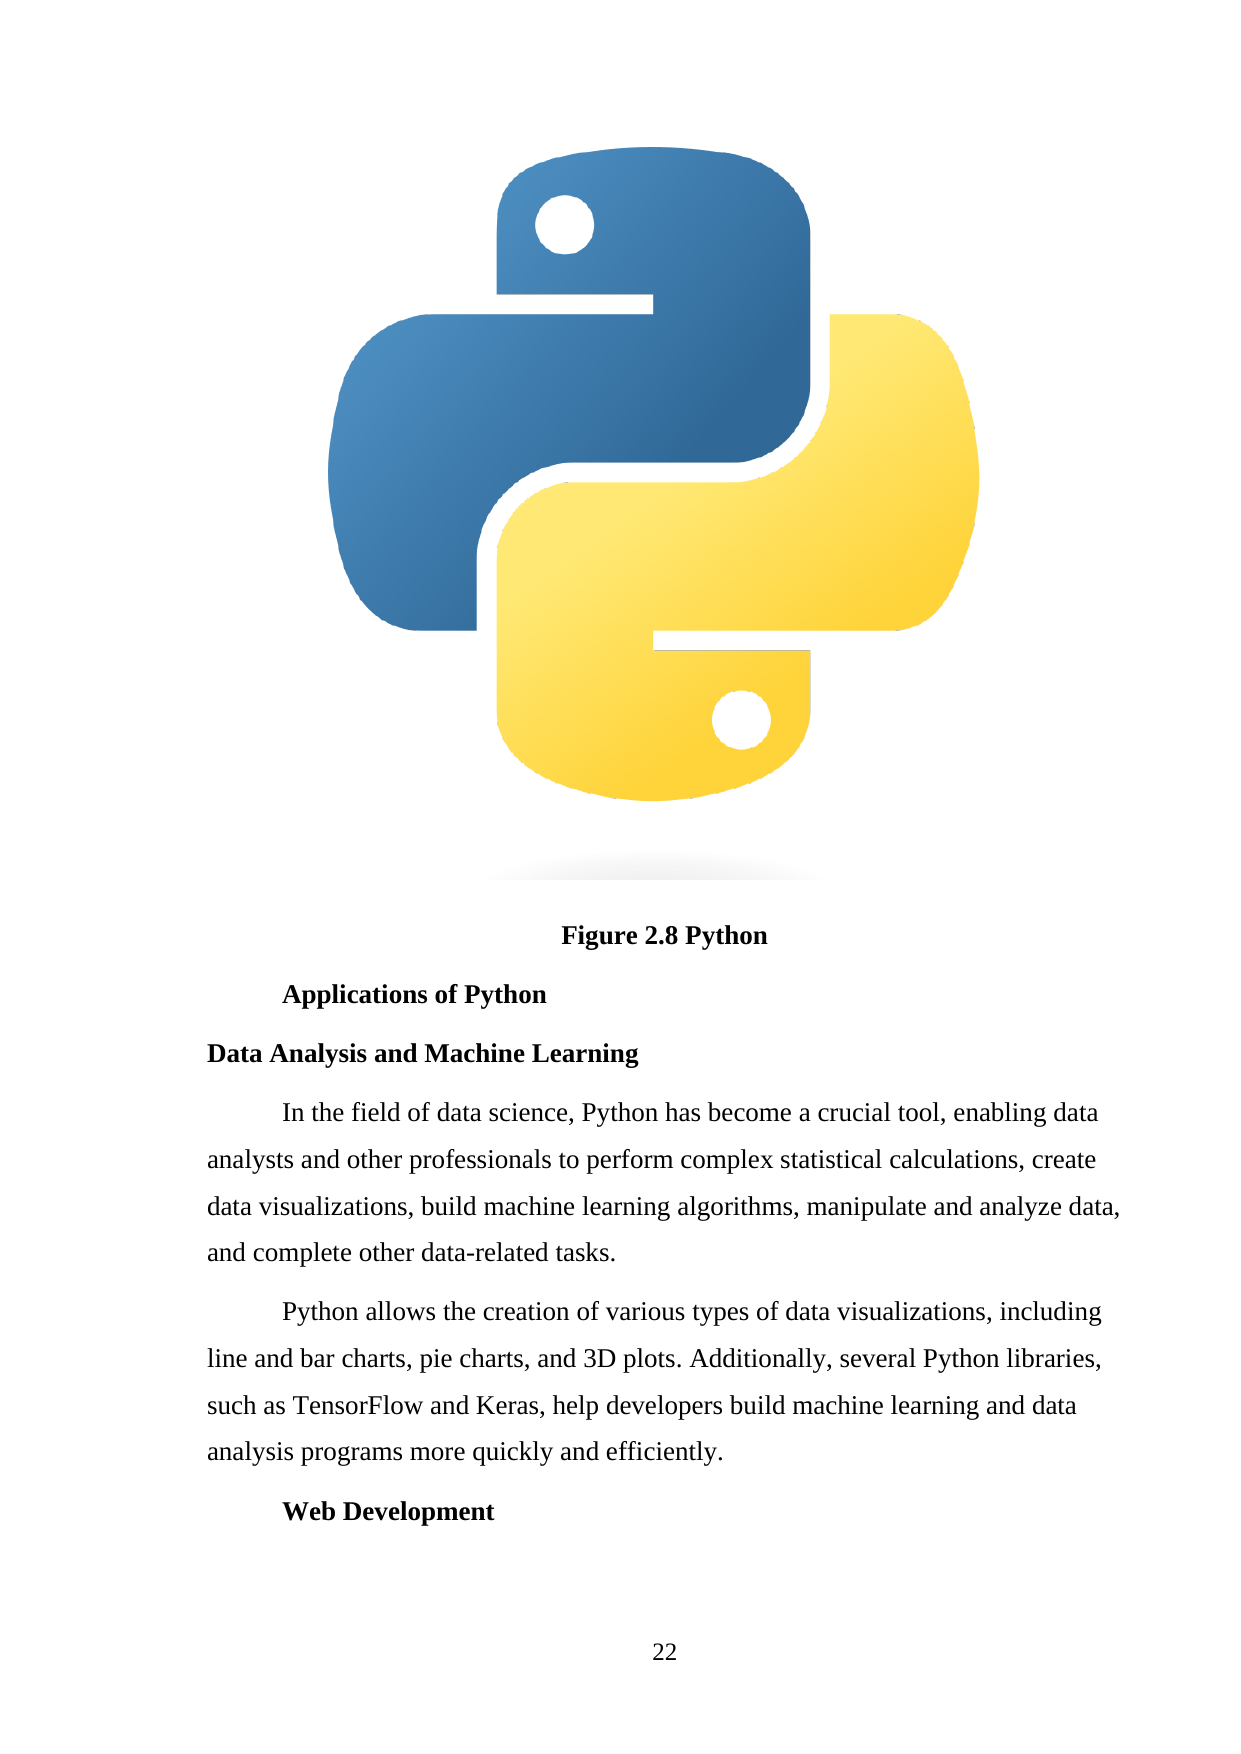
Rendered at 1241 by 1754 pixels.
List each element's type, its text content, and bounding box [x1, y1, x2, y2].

text In the field of data science, Python has become a crucial tool, enabling data analysts and other professionals to perform complex statistical calculations, create data visualizations, build machine learning algorithms, manipulate and analyze data, and complete other data-related tasks. [207, 1096, 1122, 1267]
picture [328, 147, 1001, 880]
text Data Analysis and Machine Learning [207, 1037, 1122, 1068]
text Figure 2.8 Python [207, 919, 1122, 950]
text Web Development [207, 1495, 1122, 1526]
text Applications of Python [207, 978, 1122, 1009]
text Python allows the creation of various types of data visualizations, including line and bar charts, pie charts, and 3D plots. Additionally, several Python libraries, such as TensorFlow and Keras, help developers build machine learning and data analysis programs more quickly and efficiently. [207, 1296, 1122, 1467]
